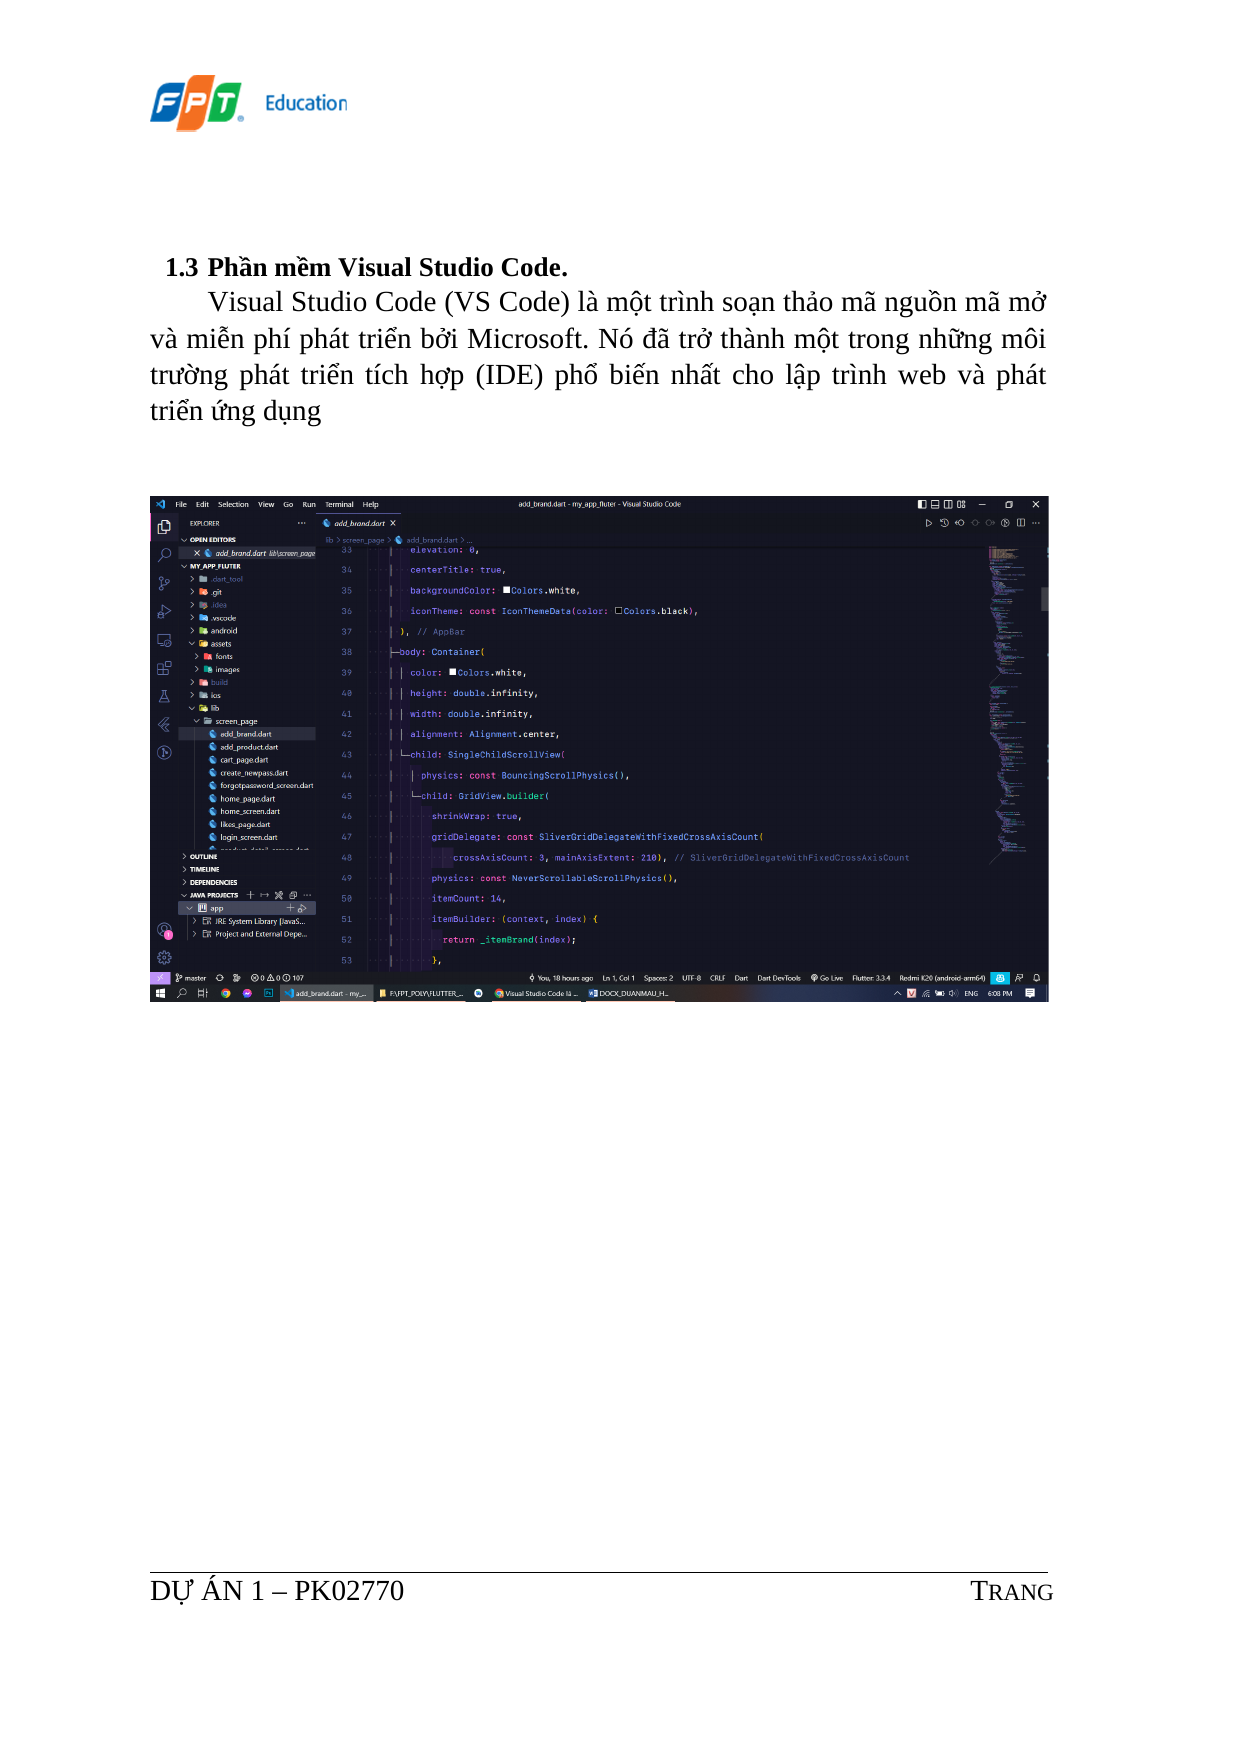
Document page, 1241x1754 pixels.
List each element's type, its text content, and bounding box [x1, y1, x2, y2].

subtitle Phần mềm Visual Studio Code. [165, 251, 1048, 282]
text Visual Studio Code (VS Code) là một trình soạn thảo mã nguồn mã mở và miễn phí phát triển bởi Microsoft. Nó đã trở thành một trong những môi trường phát triển tích hợp (IDE) phổ biến nhất cho lập trình web và phát triển ứng dụng [150, 284, 1048, 427]
picture [150, 496, 1049, 1002]
picture [150, 75, 347, 132]
